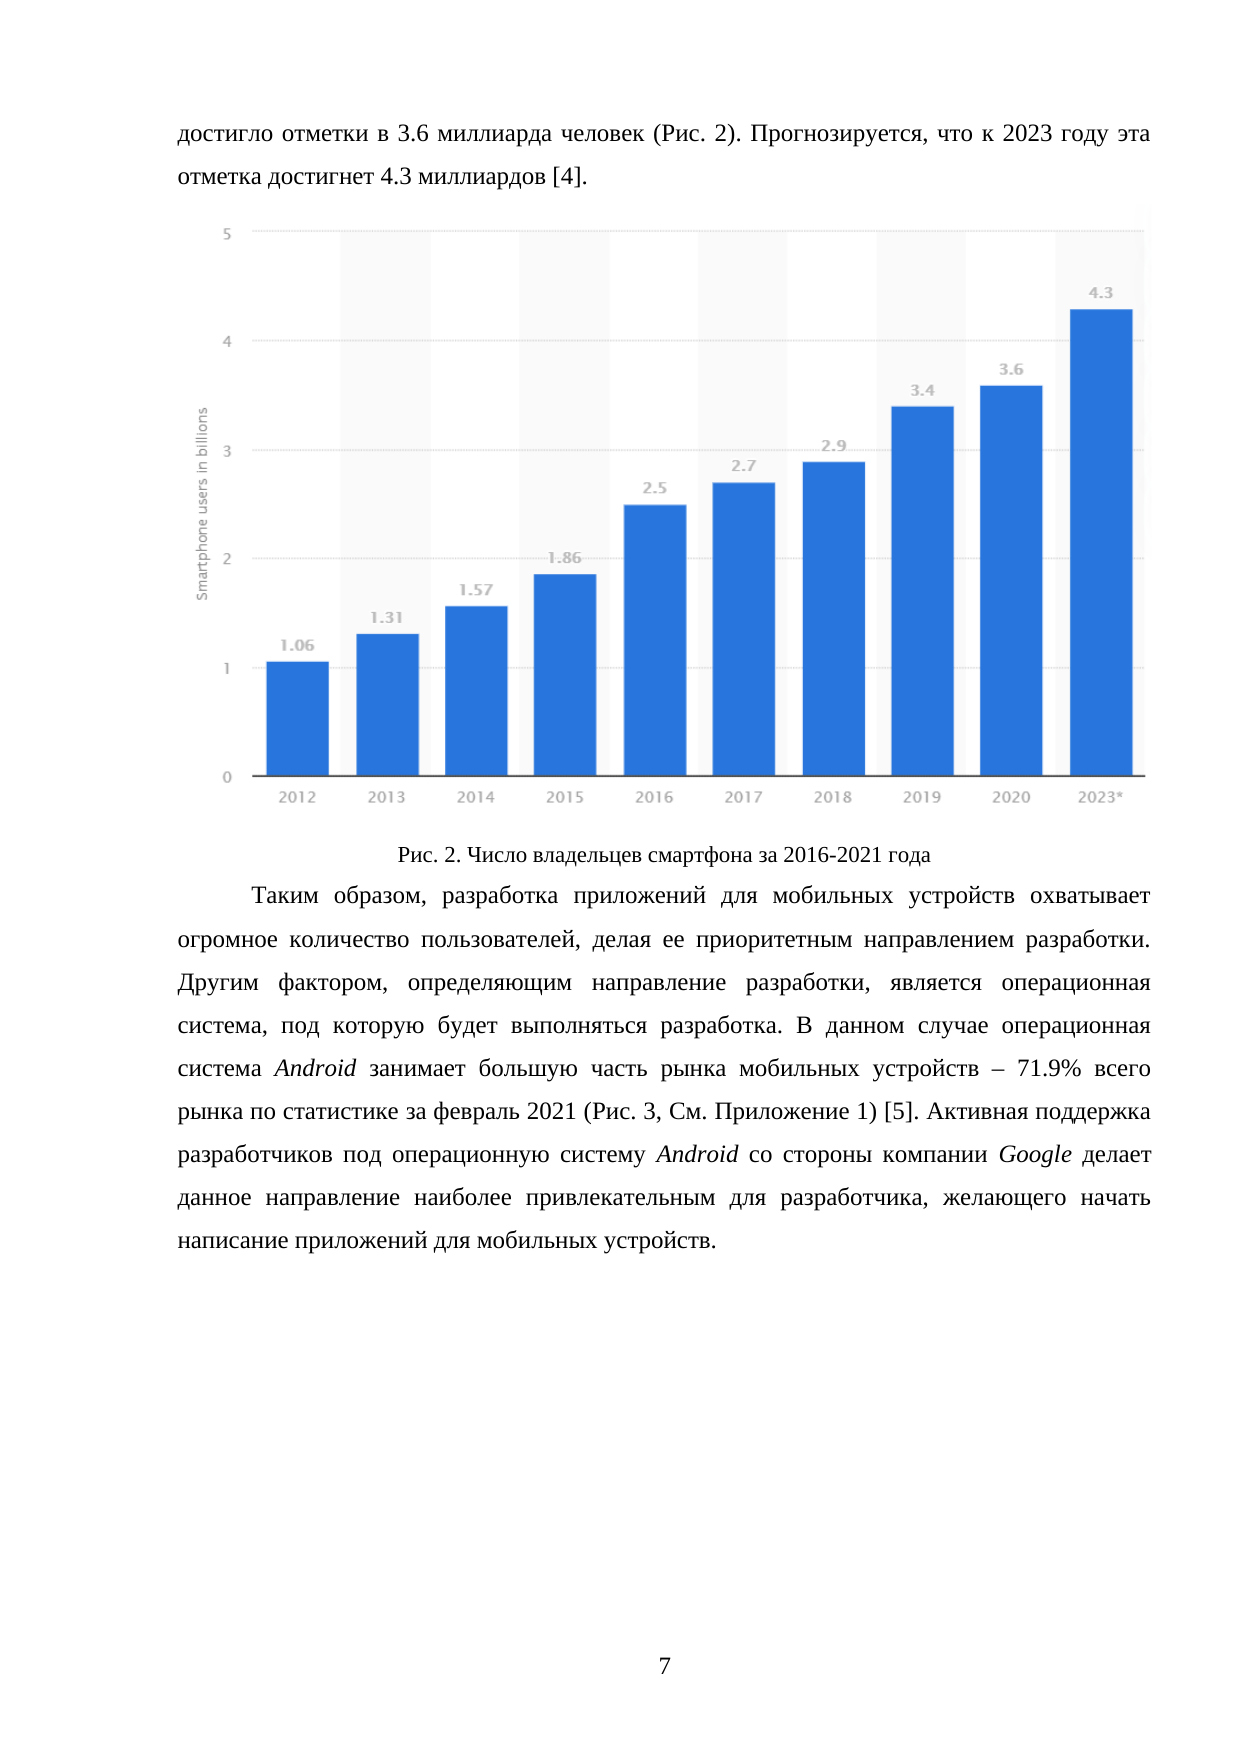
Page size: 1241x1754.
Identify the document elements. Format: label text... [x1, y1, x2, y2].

picture [177, 204, 1152, 827]
text Рис. 2. Число владельцев смартфона за 2016-2021 года [177, 841, 1152, 867]
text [177, 118, 1152, 190]
text Таким образом, разработка приложений для мобильных устройств охватывает огромное количество пользователей, делая ее приоритетным направлением разработки. Другим фактором, определяющим направление разработки, является операционная система, под которую будет выполняться разработка. В данном случае операционная система Android занимает большую часть рынка мобильных устройств – 71.9% всего рынка по статистике за февраль 2021 (Рис. 3, См. Приложение 1) [5]. Активная поддержка разработчиков под операционную систему Android со стороны компании Google делает данное направление наиболее привлекательным для разработчика, желающего начать написание приложений для мобильных устройств. [177, 881, 1152, 1254]
